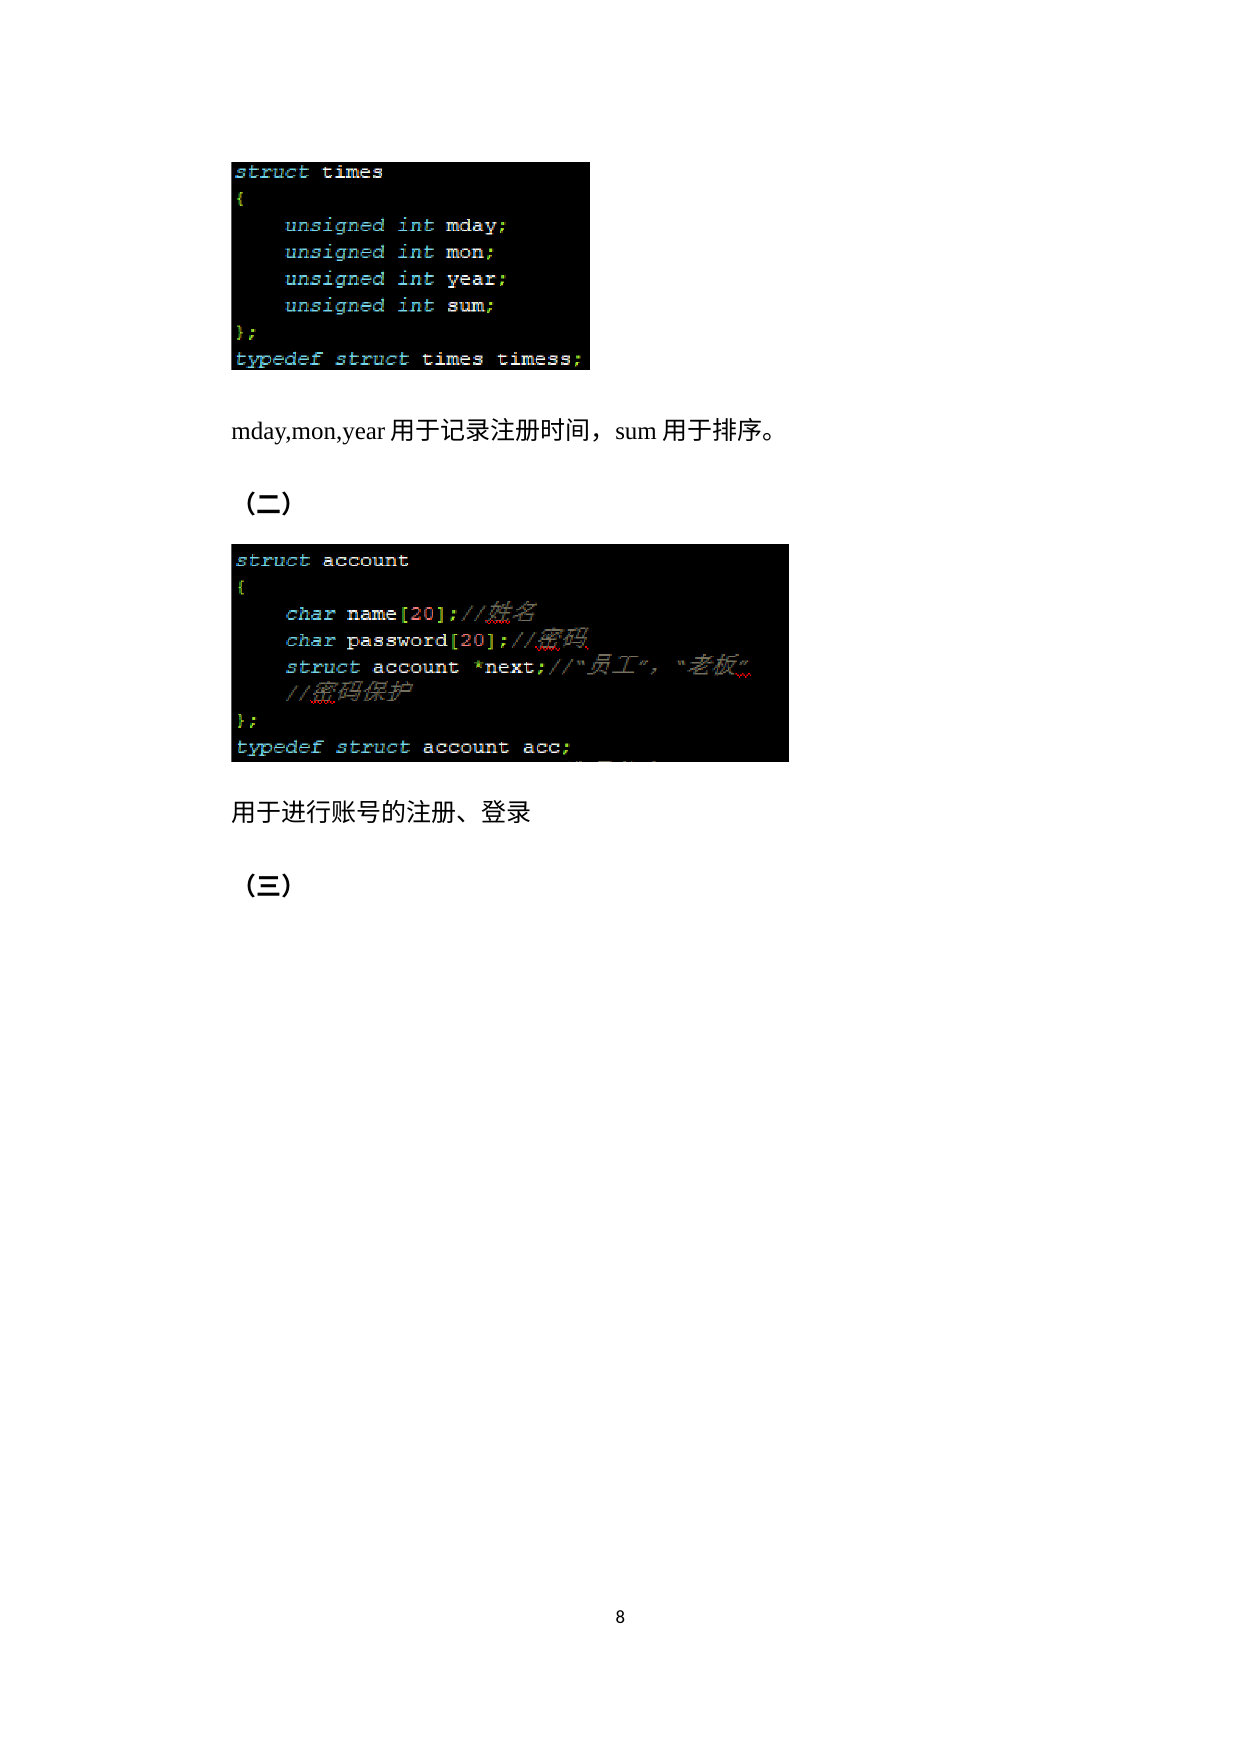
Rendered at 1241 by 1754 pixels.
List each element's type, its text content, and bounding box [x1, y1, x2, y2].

text mday,mon,year用于记录注册时间，sum用于排序。 [187, 396, 1053, 461]
text 用于进行账号的注册、登录 [187, 778, 1053, 843]
text （三） [187, 852, 1053, 917]
text （二） [187, 470, 1053, 535]
picture [231, 162, 590, 370]
picture [231, 544, 789, 762]
